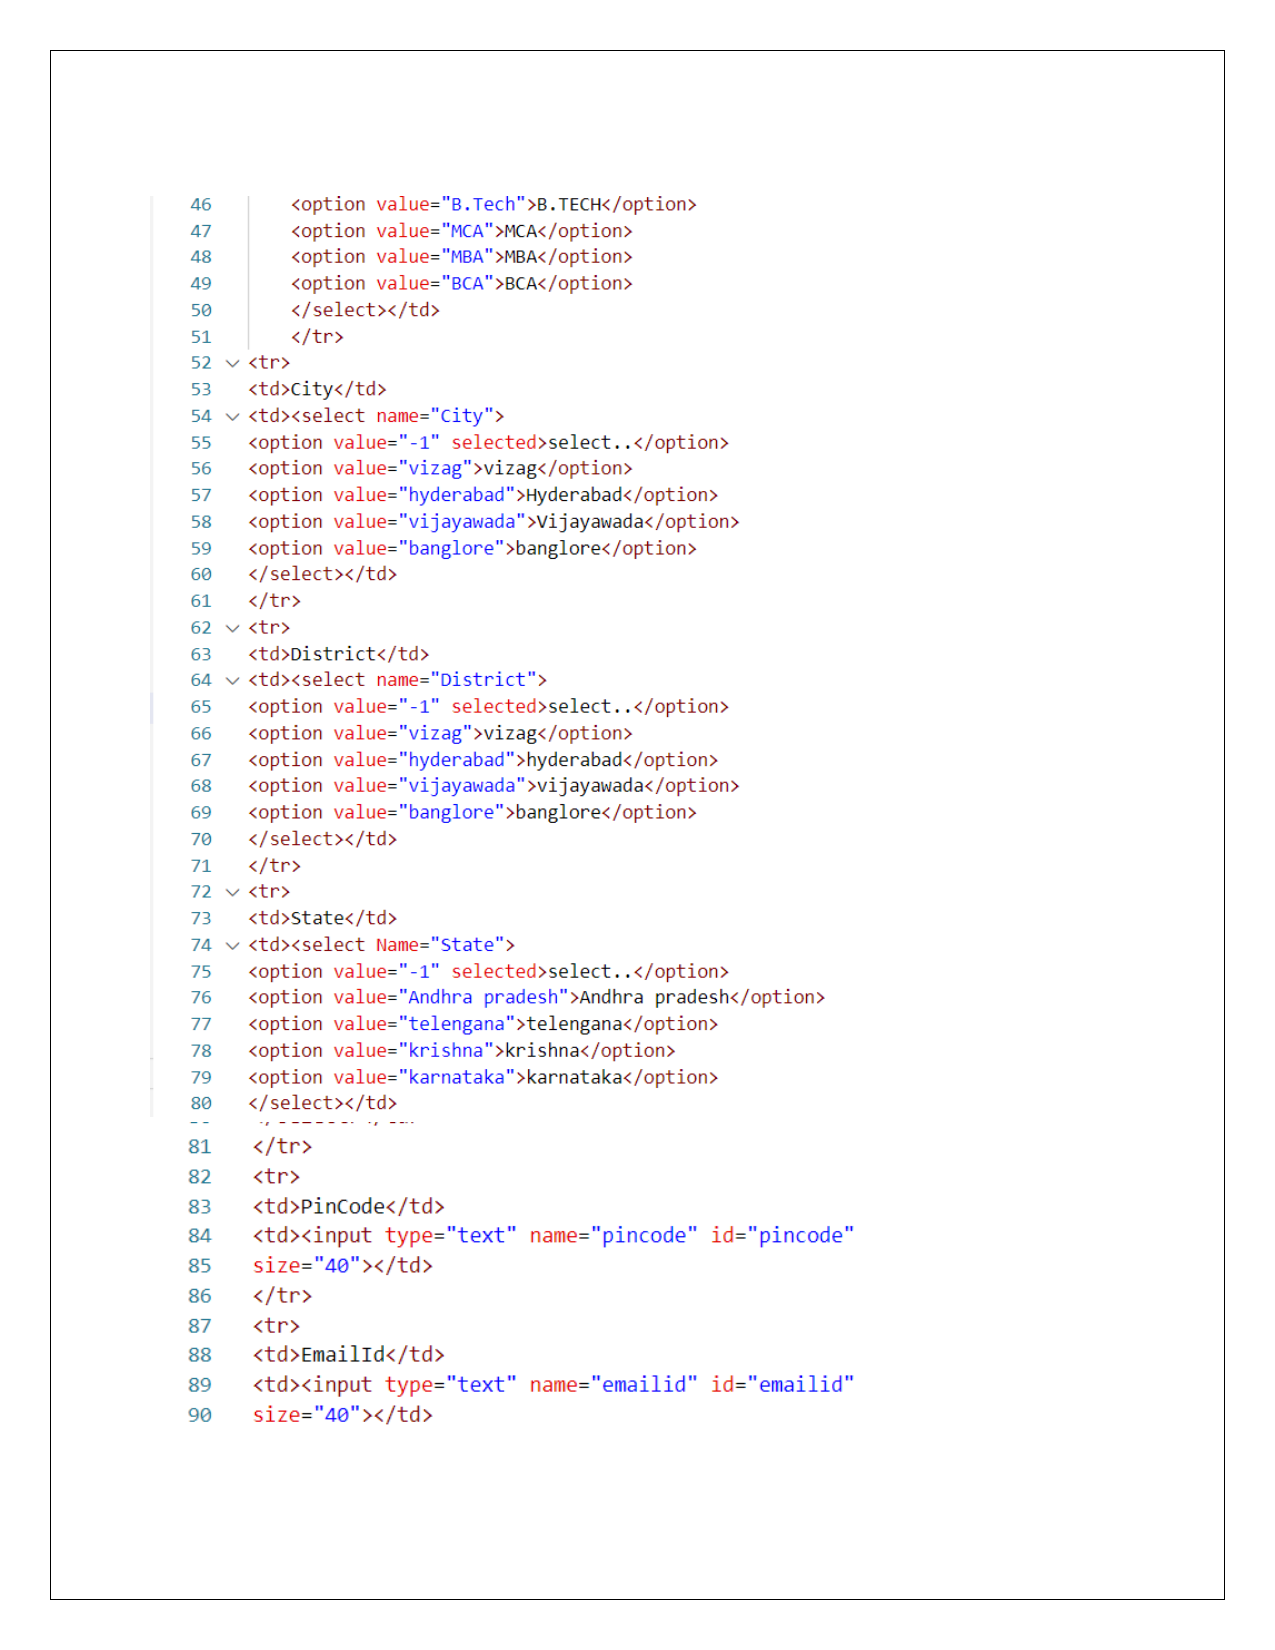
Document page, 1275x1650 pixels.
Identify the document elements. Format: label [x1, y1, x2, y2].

picture [150, 196, 945, 1117]
picture [146, 1122, 935, 1432]
